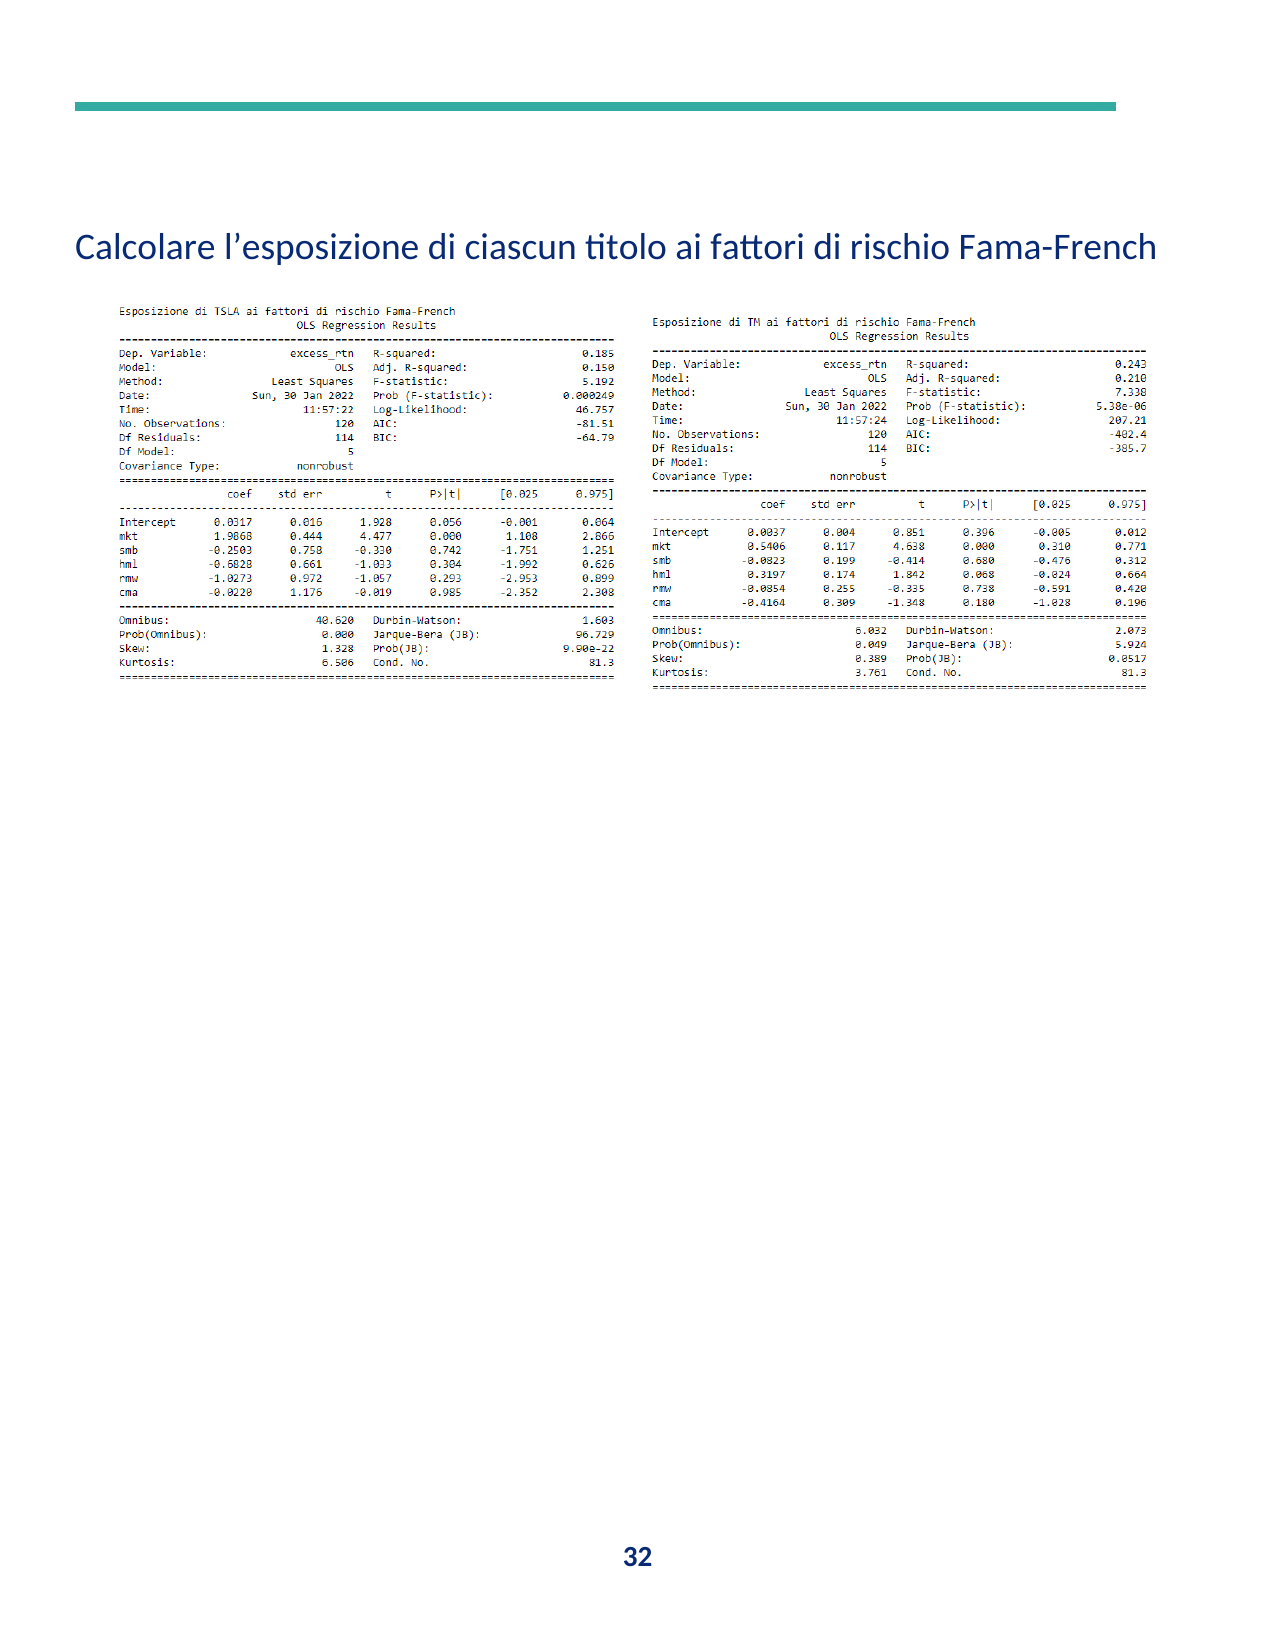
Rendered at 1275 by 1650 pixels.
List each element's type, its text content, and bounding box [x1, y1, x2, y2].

picture [106, 293, 1169, 698]
subtitle Calcolare l’esposizione di ciascun titolo ai fattori di rischio Fama-French [75, 223, 1200, 268]
